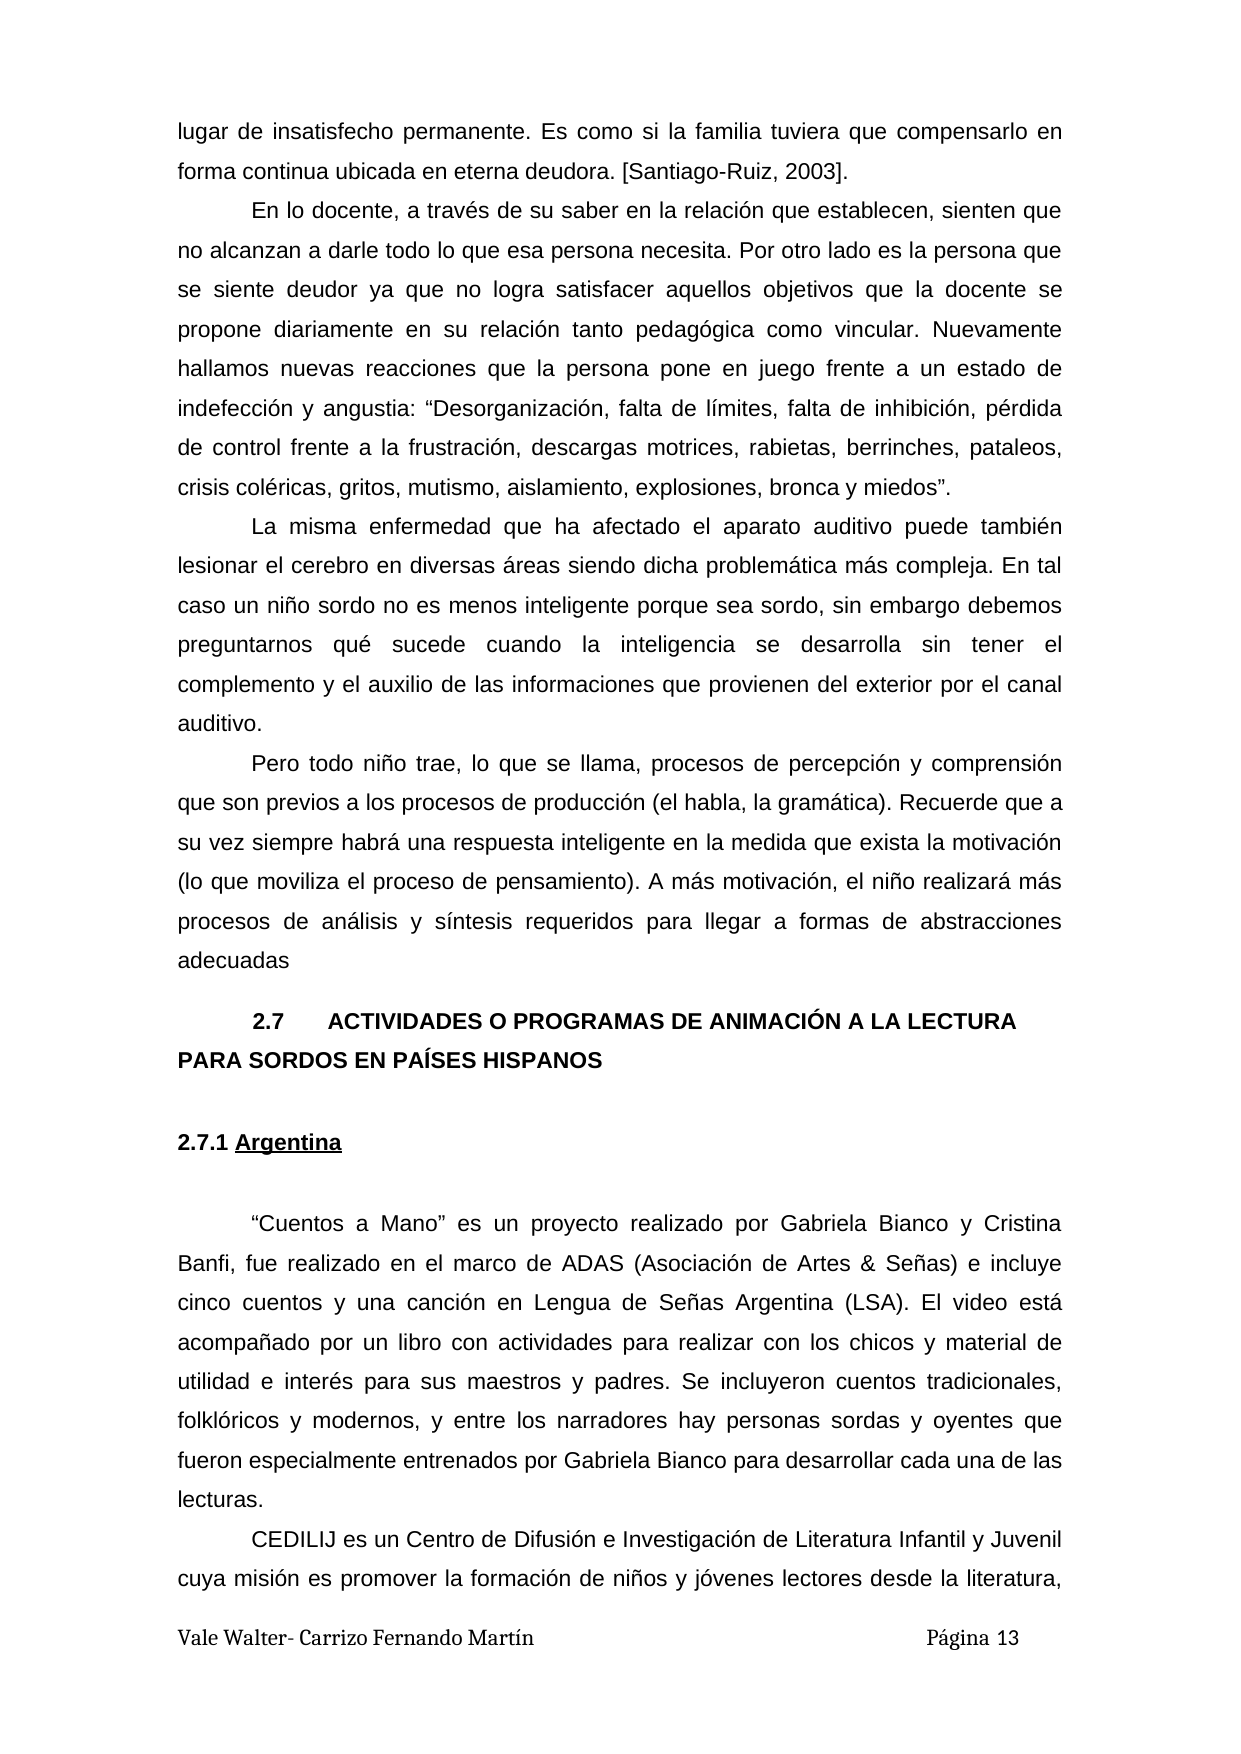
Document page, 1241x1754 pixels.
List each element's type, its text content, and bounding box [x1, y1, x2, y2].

text 2.7.1 Argentina [177, 1128, 1063, 1155]
text “Cuentos a Mano” es un proyecto realizado por Gabriela Bianco y Cristina Banfi, fue realizado en el marco de ADAS (Asociación de Artes & Señas) e incluye cinco cuentos y una canción en Lengua de Señas Argentina (LSA). El video está acompañado por un libro con actividades para realizar con los chicos y material de utilidad e interés para sus maestros y padres. Se incluyeron cuentos tradicionales, folklóricos y modernos, y entre los narradores hay personas sordas y oyentes que fueron especialmente entrenados por Gabriela Bianco para desarrollar cada una de las lecturas. [177, 1210, 1063, 1513]
text Pero todo niño trae, lo que se llama, procesos de percepción y comprensión que son previos a los procesos de producción (el habla, la gramática). Recuerde que a su vez siempre habrá una respuesta inteligente en la medida que exista la motivación (lo que moviliza el proceso de pensamiento). A más motivación, el niño realizará más procesos de análisis y síntesis requeridos para llegar a formas de abstracciones adecuadas [177, 750, 1063, 974]
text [177, 118, 1063, 184]
text La misma enfermedad que ha afectado el aparato auditivo puede también lesionar el cerebro en diversas áreas siendo dicha problemática más compleja. En tal caso un niño sordo no es menos inteligente porque sea sordo, sin embargo debemos preguntarnos qué sucede cuando la inteligencia se desarrolla sin tener el complemento y el auxilio de las informaciones que provienen del exterior por el canal auditivo. [177, 513, 1063, 737]
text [177, 1526, 1063, 1592]
text 2.7 ACTIVIDADES O PROGRAMAS DE ANIMACIÓN A LA LECTURA PARA SORDOS EN PAÍSES HISPANOS [177, 1008, 1063, 1073]
text En lo docente, a través de su saber en la relación que establecen, sienten que no alcanzan a darle todo lo que esa persona necesita. Por otro lado es la persona que se siente deudor ya que no logra satisfacer aquellos objetivos que la docente se propone diariamente en su relación tanto pedagógica como vincular. Nuevamente hallamos nuevas reacciones que la persona pone en juego frente a un estado de indefección y angustia: “Desorganización, falta de límites, falta de inhibición, pérdida de control frente a la frustración, descargas motrices, rabietas, berrinches, pataleos, crisis coléricas, gritos, mutismo, aislamiento, explosiones, bronca y miedos”. [177, 197, 1063, 500]
